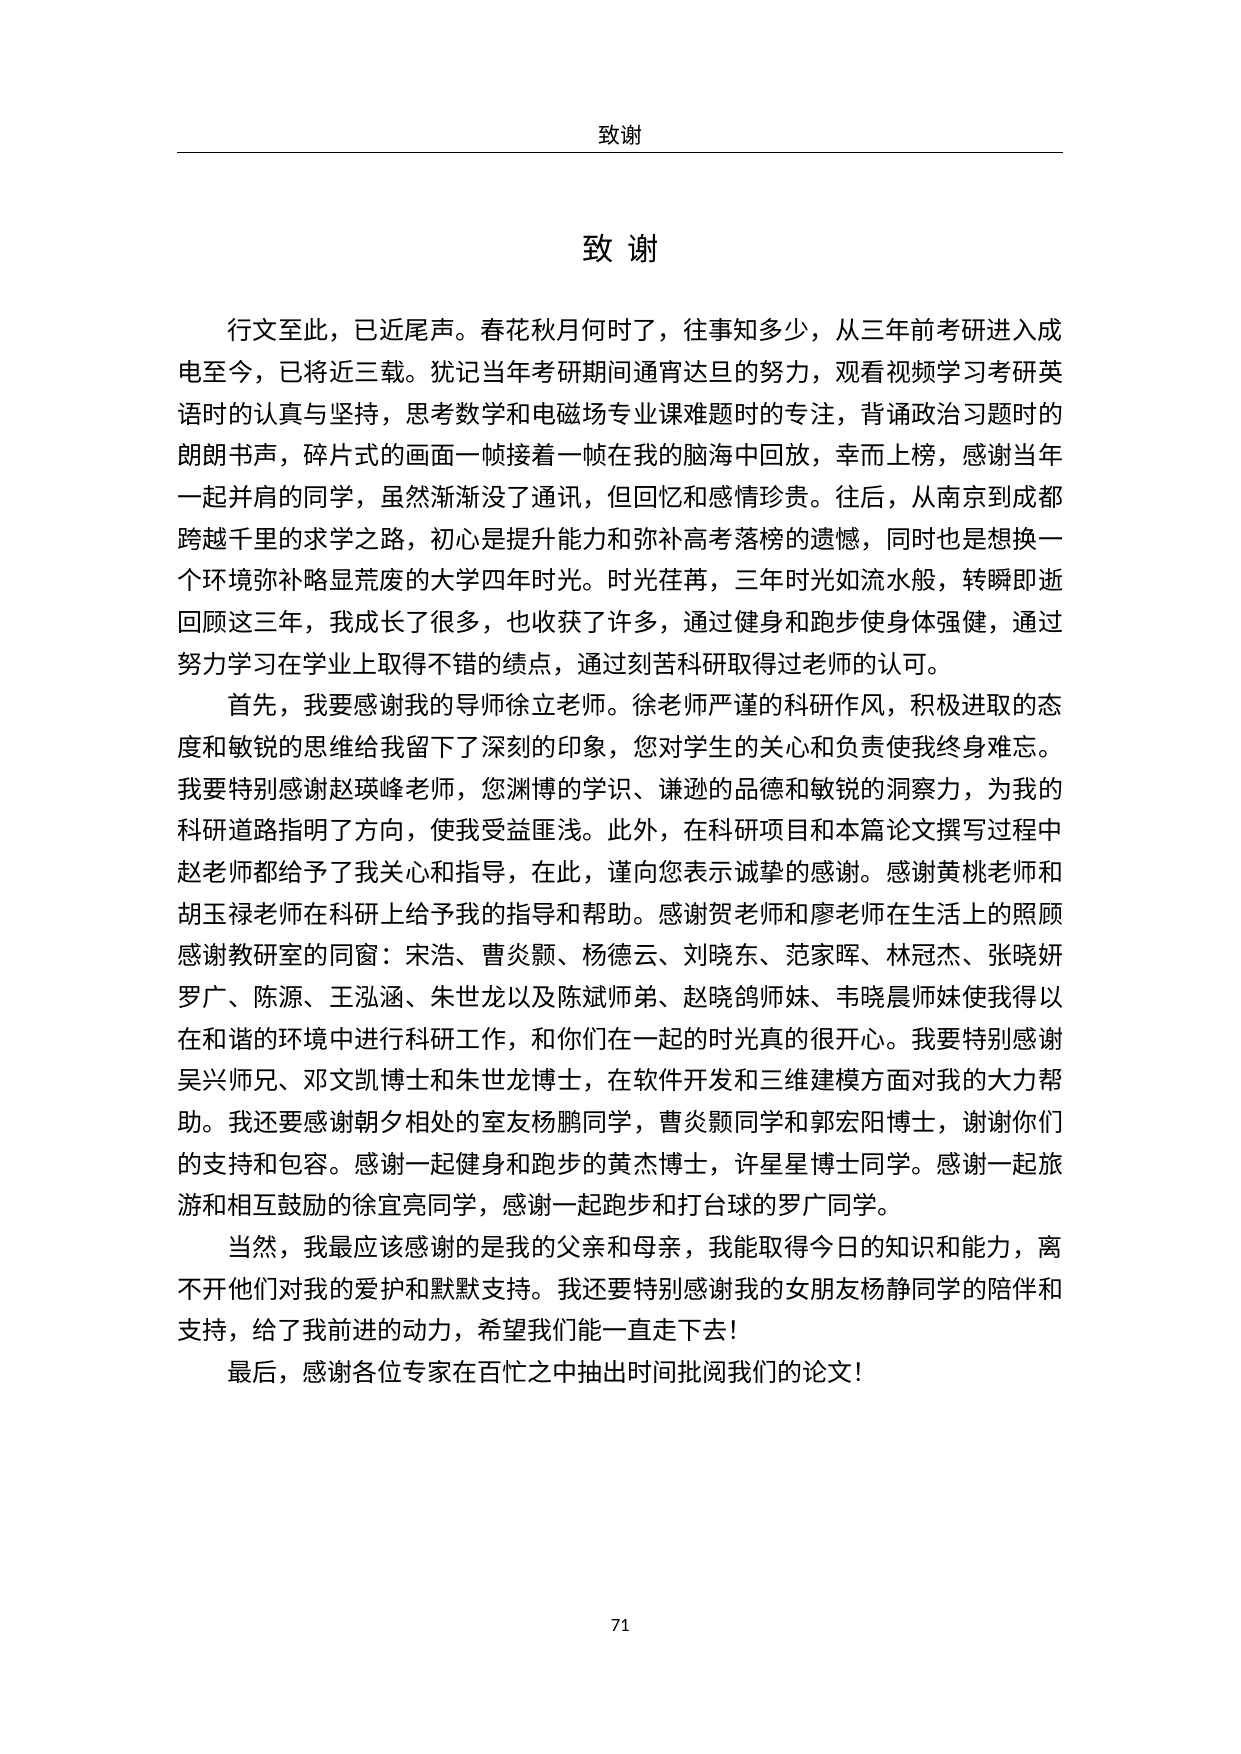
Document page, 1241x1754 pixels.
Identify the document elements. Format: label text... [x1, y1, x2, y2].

text 最后，感谢各位专家在百忙之中抽出时间批阅我们的论文！ [177, 1348, 1063, 1390]
text 致 谢 [177, 227, 1063, 269]
text 首先，我要感谢我的导师徐立老师。徐老师严谨的科研作风，积极进取的态度和敏锐的思维给我留下了深刻的印象，您对学生的关心和负责使我终身难忘。我要特别感谢赵瑛峰老师，您渊博的学识、谦逊的品德和敏锐的洞察力，为我的科研道路指明了方向，使我受益匪浅。此外，在科研项目和本篇论文撰写过程中，赵老师都给予了我关心和指导，在此，谨向您表示诚挚的感谢。感谢黄桃老师和胡玉禄老师在科研上给予我的指导和帮助。感谢贺老师和廖老师在生活上的照顾。感谢教研室的同窗：宋浩、曹炎颢、杨德云、刘晓东、范家晖、林冠杰、张晓妍、罗广、陈源、王泓涵、朱世龙以及陈斌师弟、赵晓鸽师妹、韦晓晨师妹使我得以在和谐的环境中进行科研工作，和你们在一起的时光真的很开心。我要特别感谢吴兴师兄、邓文凯博士和朱世龙博士，在软件开发和三维建模方面对我的大力帮助。我还要感谢朝夕相处的室友杨鹏同学，曹炎颢同学和郭宏阳博士，谢谢你们的支持和包容。感谢一起健身和跑步的黄杰博士，许星星博士同学。感谢一起旅游和相互鼓励的徐宜亮同学，感谢一起跑步和打台球的罗广同学。 [177, 681, 1063, 1223]
text 行文至此，已近尾声。春花秋月何时了，往事知多少，从三年前考研进入成电至今，已将近三载。犹记当年考研期间通宵达旦的努力，观看视频学习考研英语时的认真与坚持，思考数学和电磁场专业课难题时的专注，背诵政治习题时的朗朗书声，碎片式的画面一帧接着一帧在我的脑海中回放，幸而上榜，感谢当年一起并肩的同学，虽然渐渐没了通讯，但回忆和感情珍贵。往后，从南京到成都，跨越千里的求学之路，初心是提升能力和弥补高考落榜的遗憾，同时也是想换一个环境弥补略显荒废的大学四年时光。时光荏苒，三年时光如流水般，转瞬即逝。回顾这三年，我成长了很多，也收获了许多，通过健身和跑步使身体强健，通过努力学习在学业上取得不错的绩点，通过刻苦科研取得过老师的认可。 [177, 306, 1063, 681]
text 当然，我最应该感谢的是我的父亲和母亲，我能取得今日的知识和能力，离不开他们对我的爱护和默默支持。我还要特别感谢我的女朋友杨静同学的陪伴和支持，给了我前进的动力，希望我们能一直走下去！ [177, 1223, 1063, 1348]
